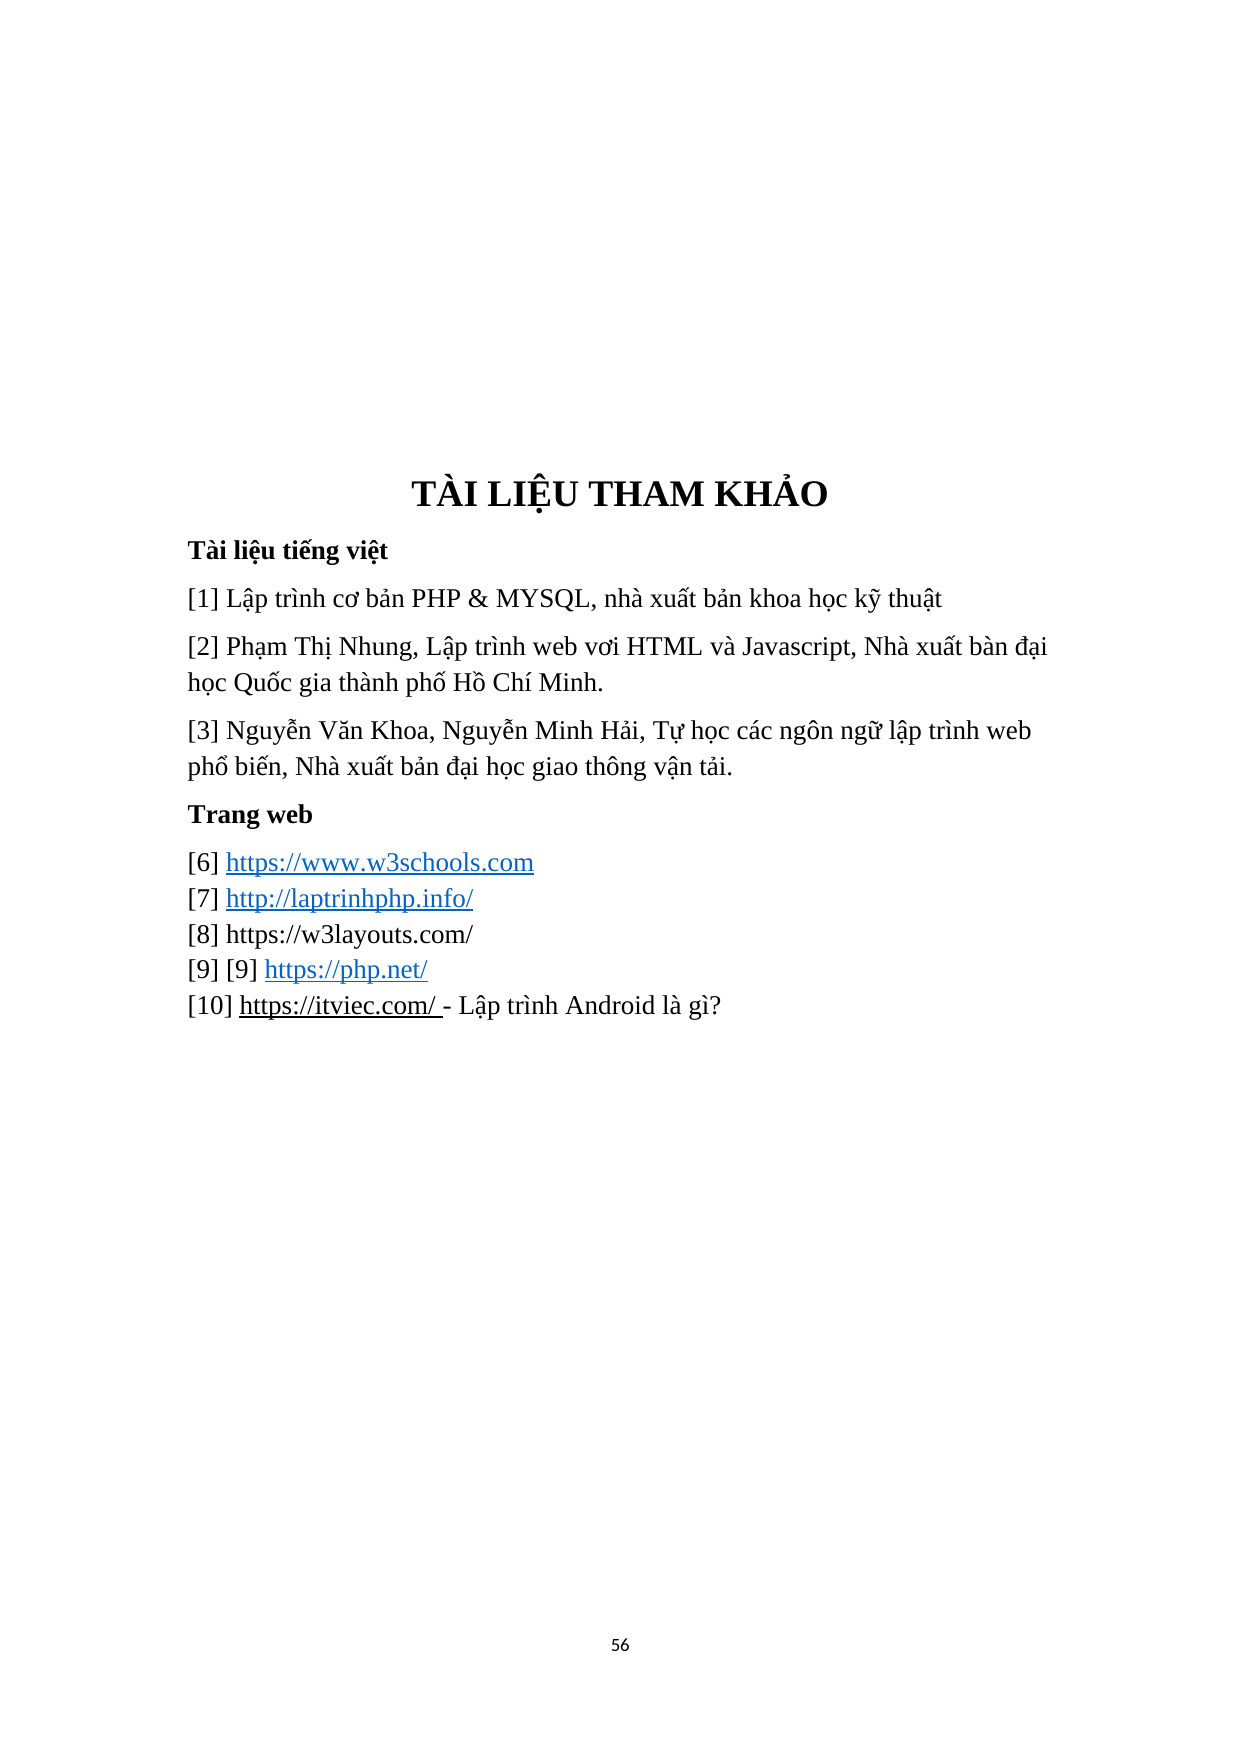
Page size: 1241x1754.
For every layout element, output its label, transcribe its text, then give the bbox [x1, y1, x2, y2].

list [9] https://php.net/ [187, 953, 1053, 985]
text [1] Lập trình cơ bản PHP & MYSQL, nhà xuất bản khoa học kỹ thuật [187, 582, 1053, 613]
list https://itviec.com/ - Lập trình Android là gì? [187, 989, 1053, 1020]
text Trang web [187, 798, 1053, 829]
text Tài liệu tiếng việt [187, 534, 1053, 565]
list http://laptrinhphp.info/ [187, 882, 1053, 913]
text [2] Phạm Thị Nhung, Lập trình web vơi HTML và Javascript, Nhà xuất bàn đại học Quốc gia thành phố Hồ Chí Minh. [187, 630, 1053, 697]
text [3] Nguyễn Văn Khoa, Nguyễn Minh Hải, Tự học các ngôn ngữ lập trình web phổ biến, Nhà xuất bản đại học giao thông vận tải. [187, 714, 1053, 781]
list https://w3layouts.com/ [187, 918, 1053, 949]
list https://www.w3schools.com [187, 846, 1053, 877]
subtitle TÀI LIỆU THAM KHẢO [187, 472, 1053, 515]
